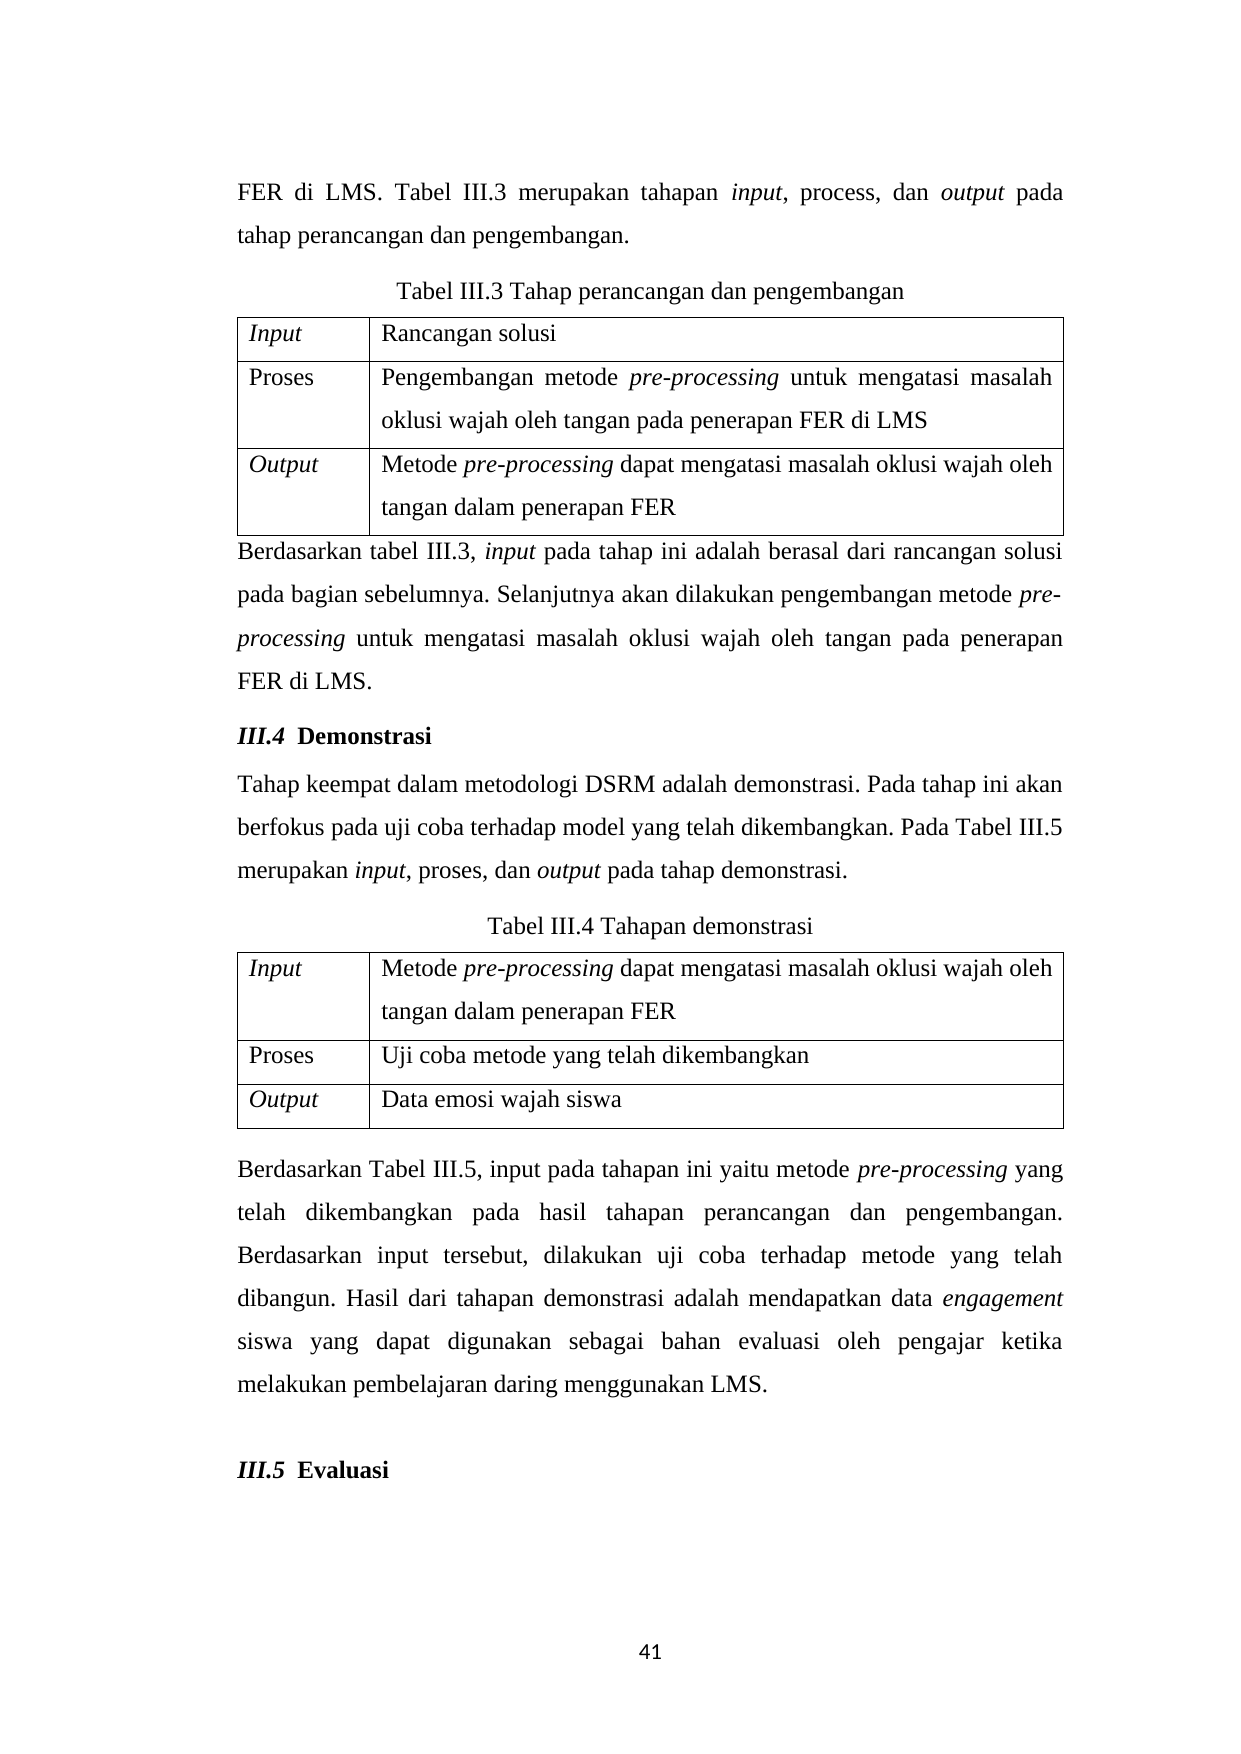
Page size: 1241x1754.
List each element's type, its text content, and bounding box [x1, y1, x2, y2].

table_header Input [238, 953, 369, 1039]
table_cell Pengembangan metode pre-processing untuk mengatasi masalah oklusi wajah oleh tangan pada penerapan FER di LMS [370, 362, 1063, 448]
list Evaluasi [237, 1456, 1063, 1484]
table_cell Uji coba metode yang telah dikembangkan [370, 1041, 1063, 1083]
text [237, 177, 1063, 249]
table_header Metode pre-processing dapat mengatasi masalah oklusi wajah oleh tangan dalam penerapan FER [370, 953, 1063, 1039]
table_cell Output [238, 449, 369, 535]
list Demonstrasi [237, 721, 1063, 750]
table_cell Data emosi wajah siswa [370, 1085, 1063, 1128]
table_cell Metode pre-processing dapat mengatasi masalah oklusi wajah oleh tangan dalam penerapan FER [370, 449, 1063, 535]
table_cell Proses [238, 362, 369, 448]
text Berdasarkan Tabel III.5, input pada tahapan ini yaitu metode pre-processing yang telah dikembangkan pada hasil tahapan perancangan dan pengembangan. Berdasarkan input tersebut, dilakukan uji coba terhadap metode yang telah dibangun. Hasil dari tahapan demonstrasi adalah mendapatkan data engagement siswa yang dapat digunakan sebagai bahan evaluasi oleh pengajar ketika melakukan pembelajaran daring menggunakan LMS. [237, 1154, 1063, 1398]
table_header Input [238, 318, 369, 361]
text Berdasarkan tabel III.3, input pada tahap ini adalah berasal dari rancangan solusi pada bagian sebelumnya. Selanjutnya akan dilakukan pengembangan metode pre-processing untuk mengatasi masalah oklusi wajah oleh tangan pada penerapan FER di LMS. [237, 536, 1063, 694]
table_cell Output [238, 1085, 369, 1128]
text Tahap keempat dalam metodologi DSRM adalah demonstrasi. Pada tahap ini akan berfokus pada uji coba terhadap model yang telah dikembangkan. Pada Tabel III.5 merupakan input, proses, dan output pada tahap demonstrasi. [237, 769, 1063, 884]
table_header Rancangan solusi [370, 318, 1063, 361]
table_cell Proses [238, 1041, 369, 1083]
